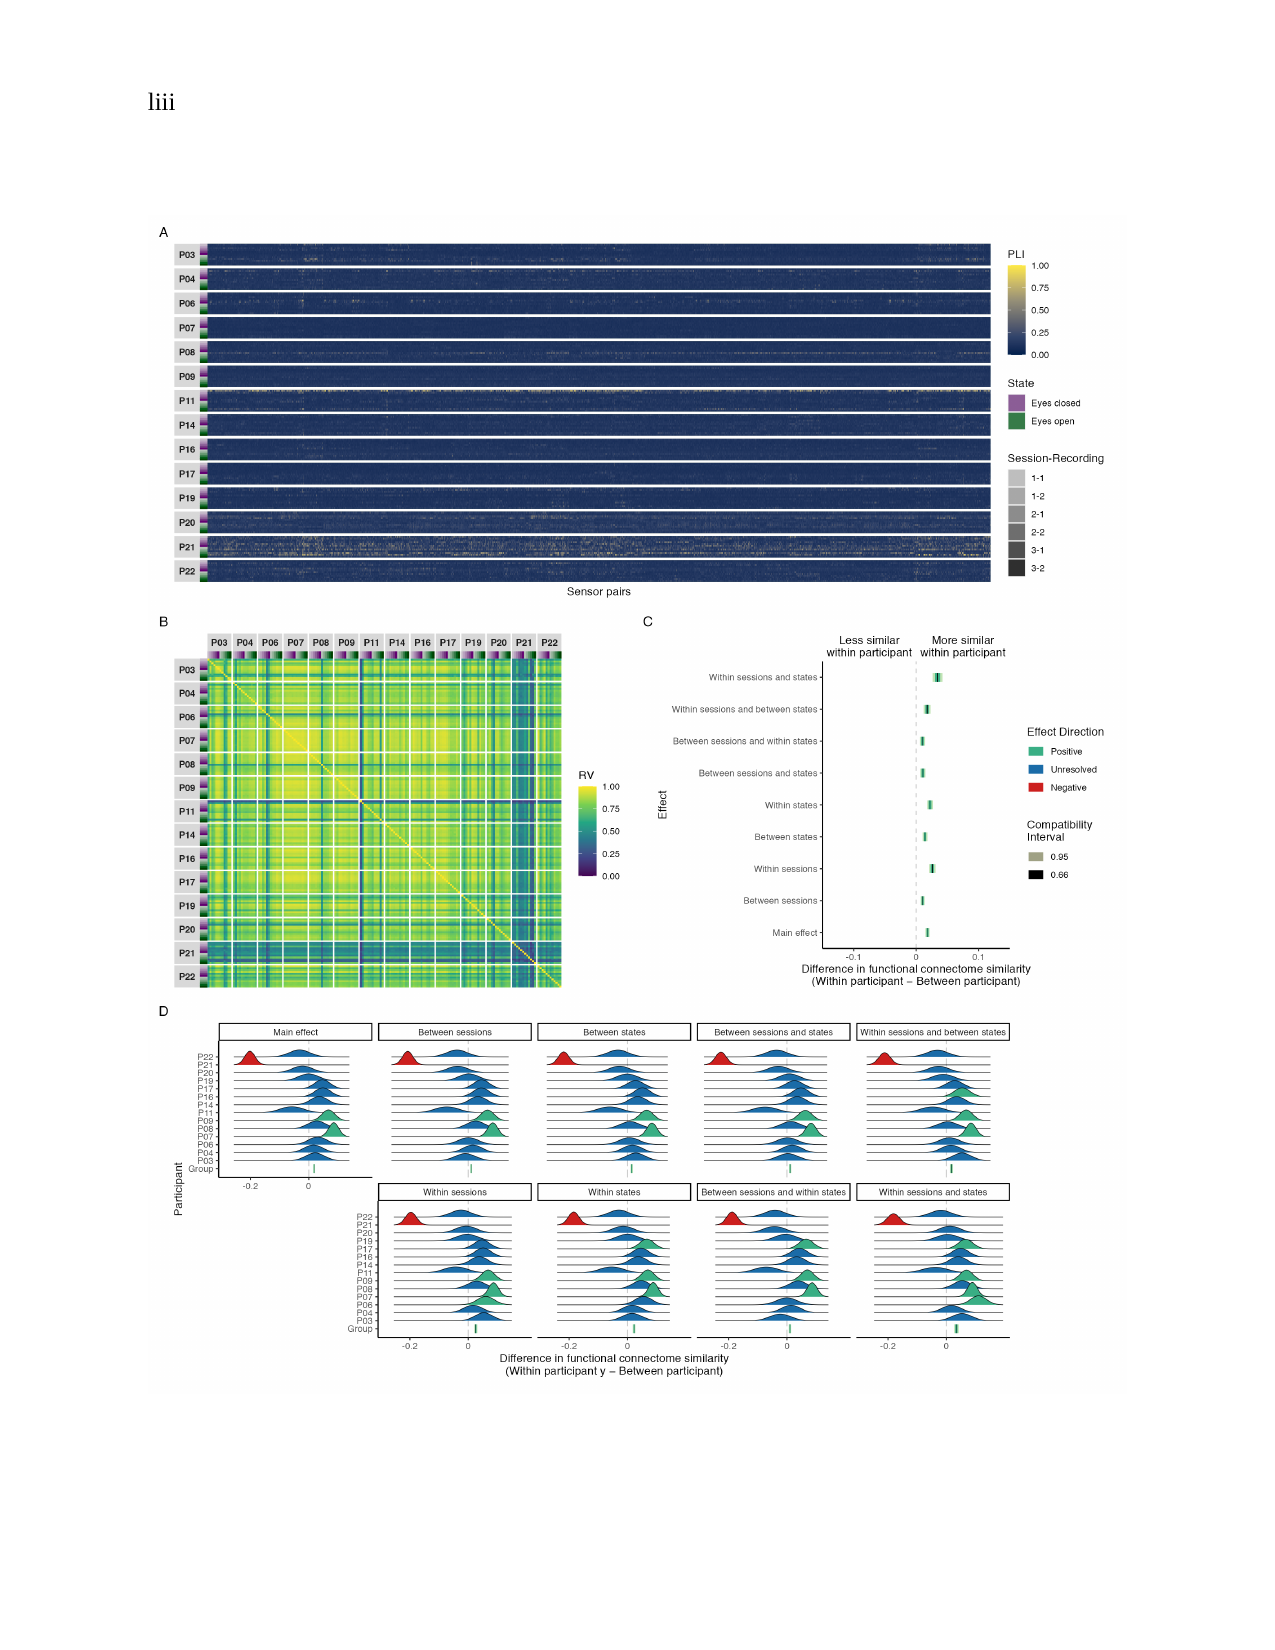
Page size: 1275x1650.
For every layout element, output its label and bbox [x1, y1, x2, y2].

picture [147, 215, 1127, 1394]
